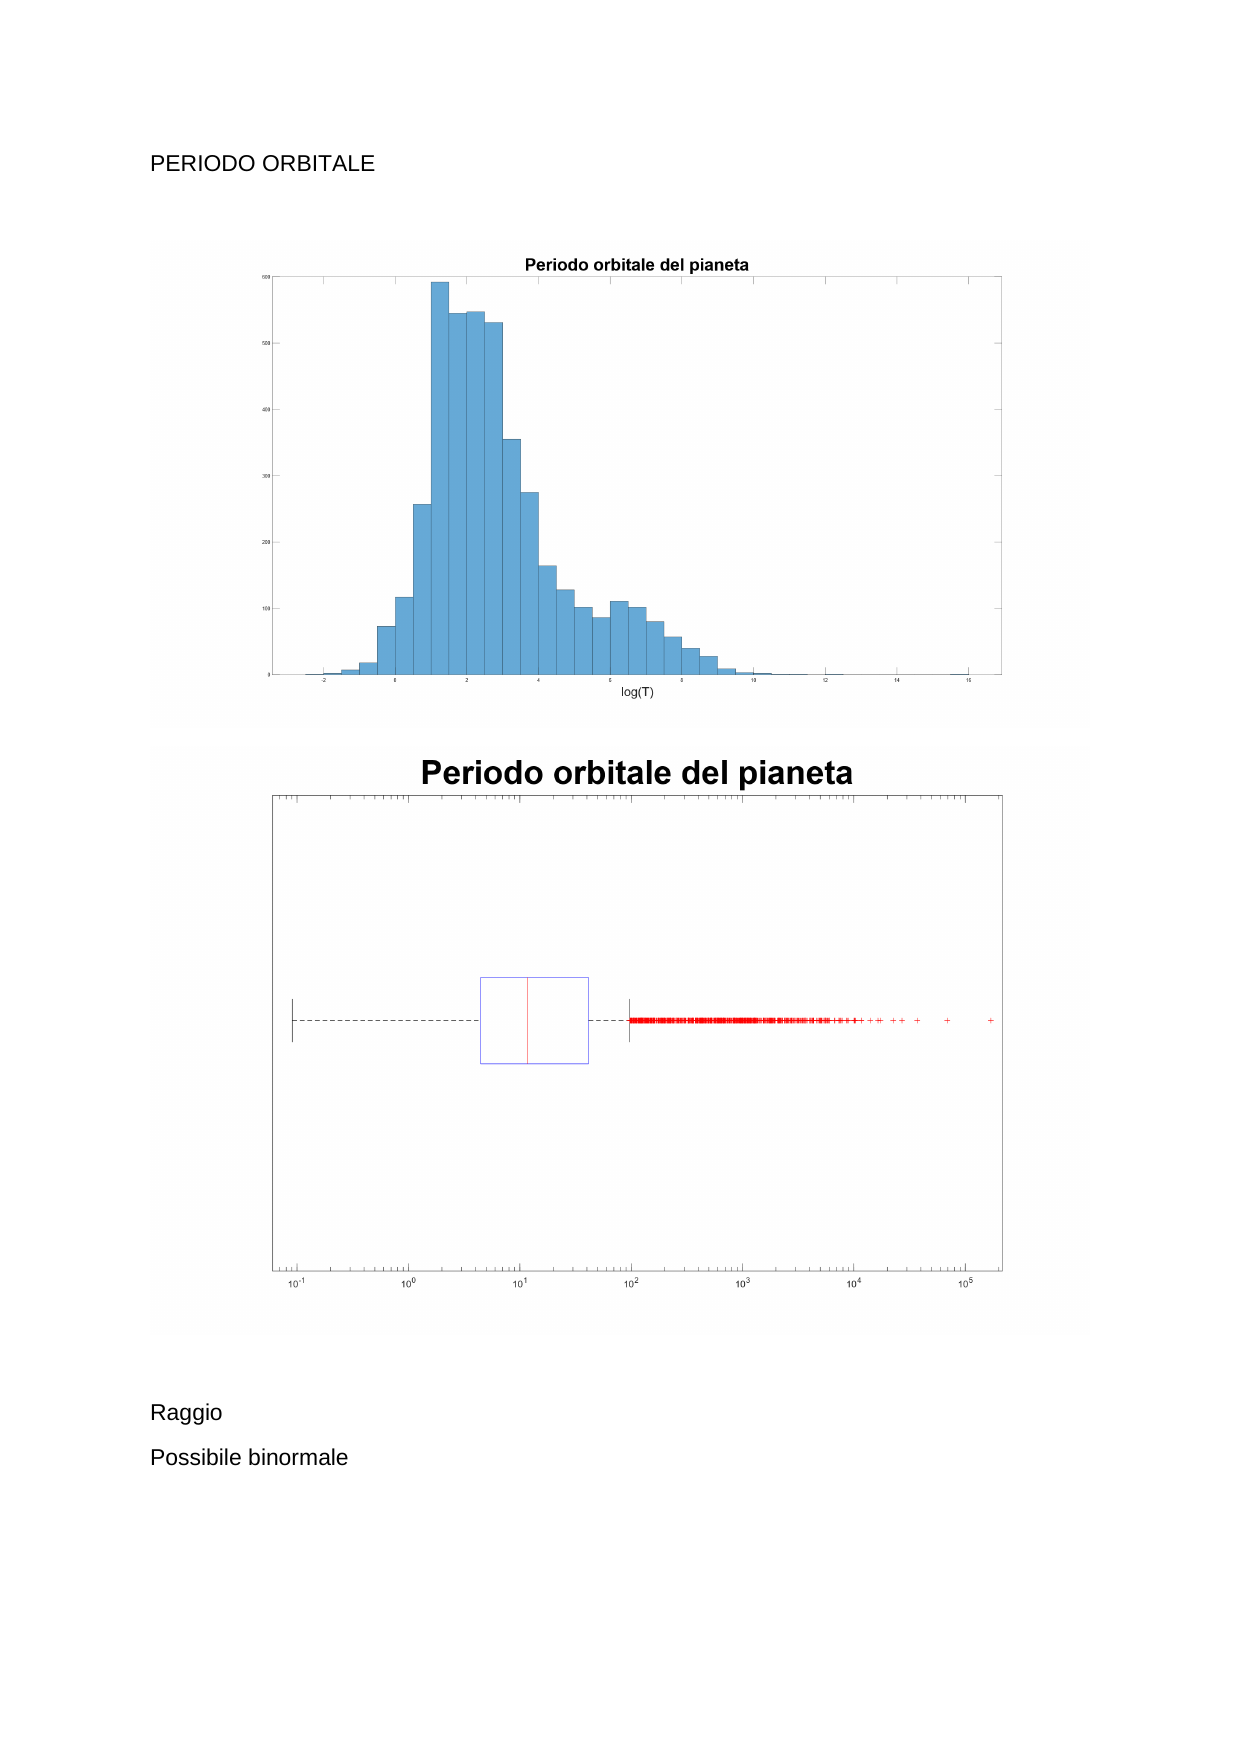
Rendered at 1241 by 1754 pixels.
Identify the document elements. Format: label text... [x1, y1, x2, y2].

text PERIODO ORBITALE [150, 150, 1090, 176]
text Raggio [150, 1399, 1090, 1425]
text Possibile binormale [150, 1444, 1090, 1470]
picture [150, 746, 1091, 1335]
picture [150, 240, 1091, 728]
